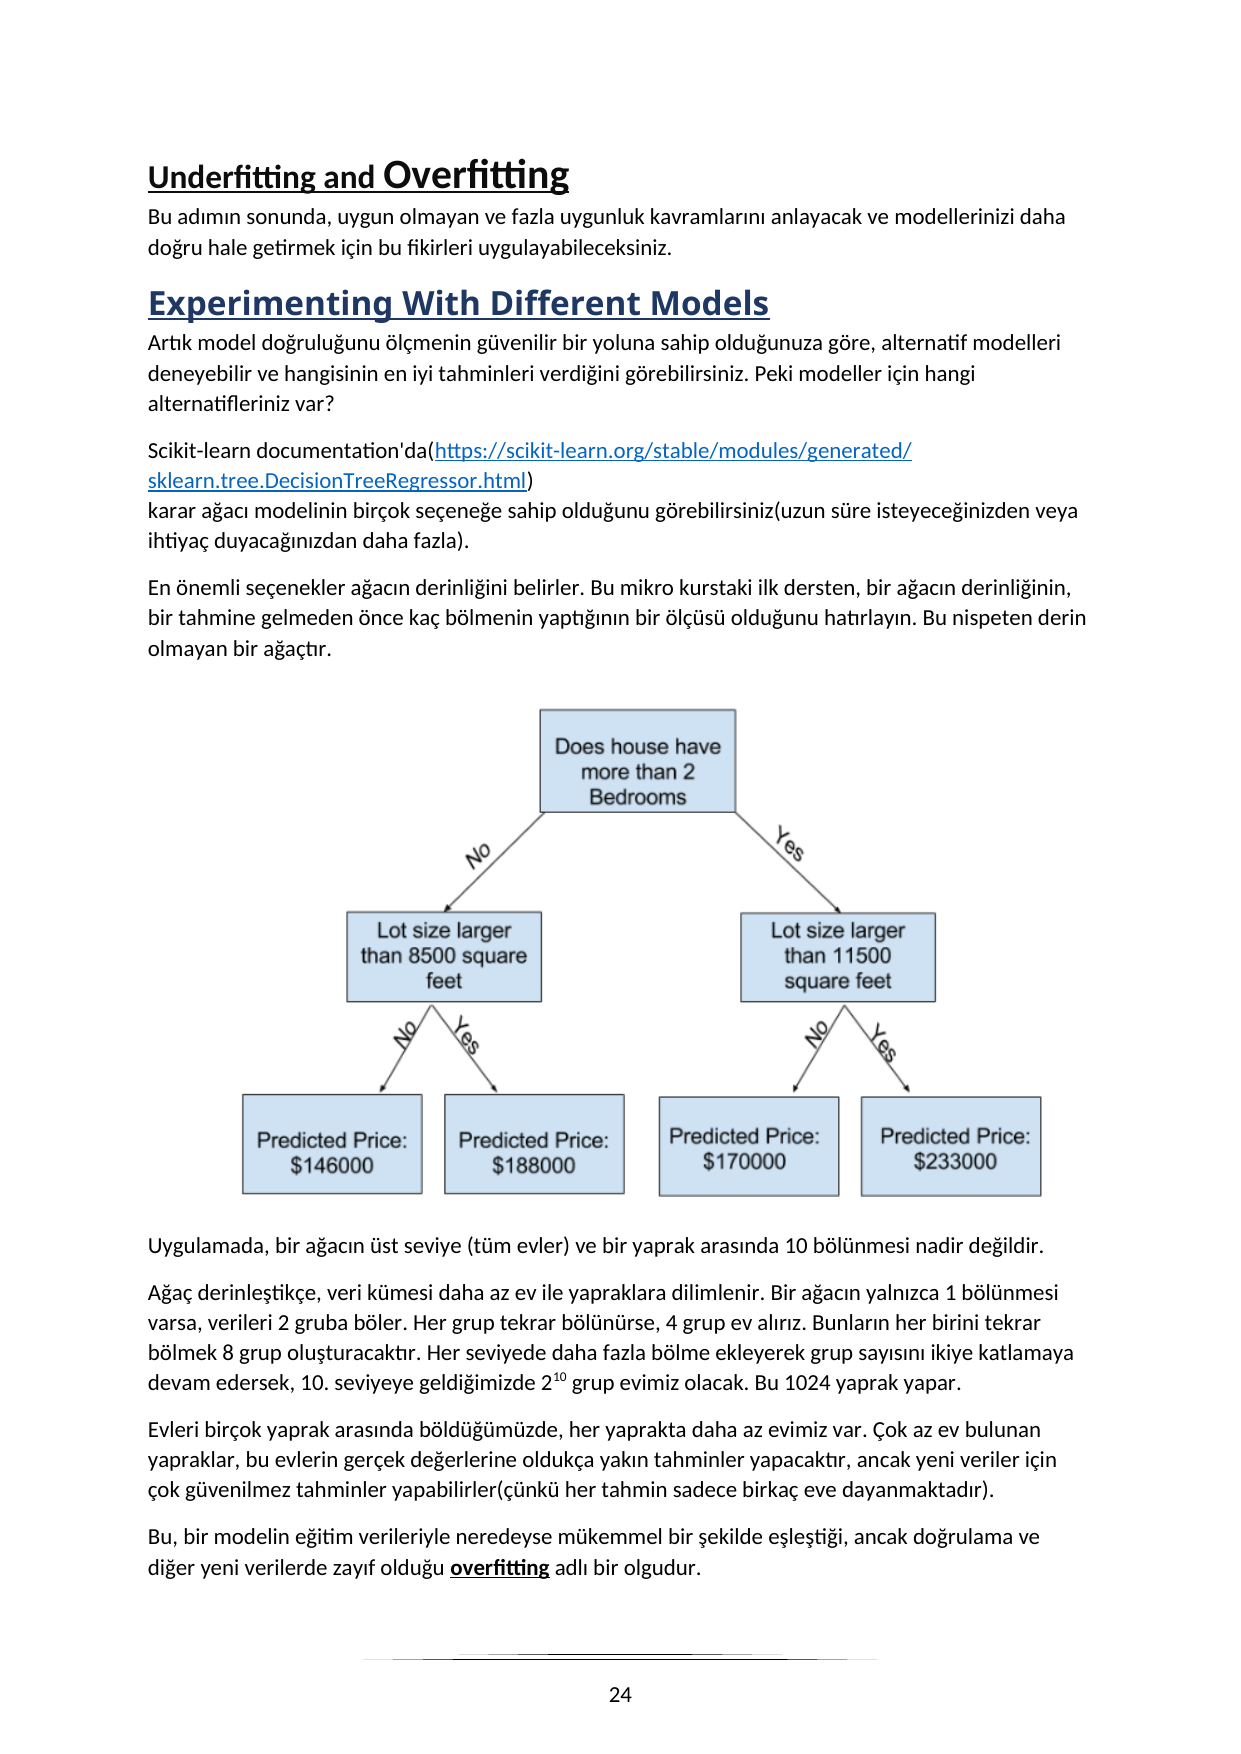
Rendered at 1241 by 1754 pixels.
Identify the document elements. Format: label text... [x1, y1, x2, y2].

text Bu adımın sonunda, uygun olmayan ve fazla uygunluk kavramlarını anlayacak ve modellerinizi daha doğru hale getirmek için bu fikirleri uygulayabileceksiniz. [148, 202, 1093, 261]
subtitle Experimenting With Different Models [148, 279, 1093, 325]
text Artık model doğruluğunu ölçmenin güvenilir bir yoluna sahip olduğunuza göre, alternatif modelleri deneyebilir ve hangisinin en iyi tahminleri verdiğini görebilirsiniz. Peki modeller için hangi alternatifleriniz var? [148, 328, 1093, 417]
subtitle Underfitting and Overfitting [148, 148, 1093, 198]
text Uygulamada, bir ağacın üst seviye (tüm evler) ve bir yaprak arasında 10 bölünmesi nadir değildir. [148, 1231, 1093, 1259]
text Evleri birçok yaprak arasında böldüğümüzde, her yaprakta daha az evimiz var. Çok az ev bulunan yapraklar, bu evlerin gerçek değerlerine oldukça yakın tahminler yapacaktır, ancak yeni veriler için çok güvenilmez tahminler yapabilirler(çünkü her tahmin sadece birkaç eve dayanmaktadır). [148, 1415, 1093, 1504]
text Bu, bir modelin eğitim verileriyle neredeyse mükemmel bir şekilde eşleştiği, ancak doğrulama ve diğer yeni verilerde zayıf olduğu overfitting adlı bir olgudur. [148, 1522, 1093, 1581]
text Ağaç derinleştikçe, veri kümesi daha az ev ile yapraklara dilimlenir. Bir ağacın yalnızca 1 bölünmesi varsa, verileri 2 gruba böler. Her grup tekrar bölünürse, 4 grup ev alırız. Bunların her birini tekrar bölmek 8 grup oluşturacaktır. Her seviyede daha fazla bölme ekleyerek grup sayısını ikiye katlamaya devam edersek, 10. seviyeye geldiğimizde 210 grup evimiz olacak. Bu 1024 yaprak yapar. [148, 1278, 1093, 1396]
picture [147, 680, 1093, 1212]
text Scikit-learn documentation'da(https://scikit-learn.org/stable/modules/generated/sklearn.tree.DecisionTreeRegressor.html) karar ağacı modelinin birçok seçeneğe sahip olduğunu görebilirsiniz(uzun süre isteyeceğinizden veya ihtiyaç duyacağınızdan daha fazla). [148, 436, 1093, 554]
text En önemli seçenekler ağacın derinliğini belirler. Bu mikro kurstaki ilk dersten, bir ağacın derinliğinin, bir tahmine gelmeden önce kaç bölmenin yaptığının bir ölçüsü olduğunu hatırlayın. Bu nispeten derin olmayan bir ağaçtır. [148, 573, 1093, 662]
